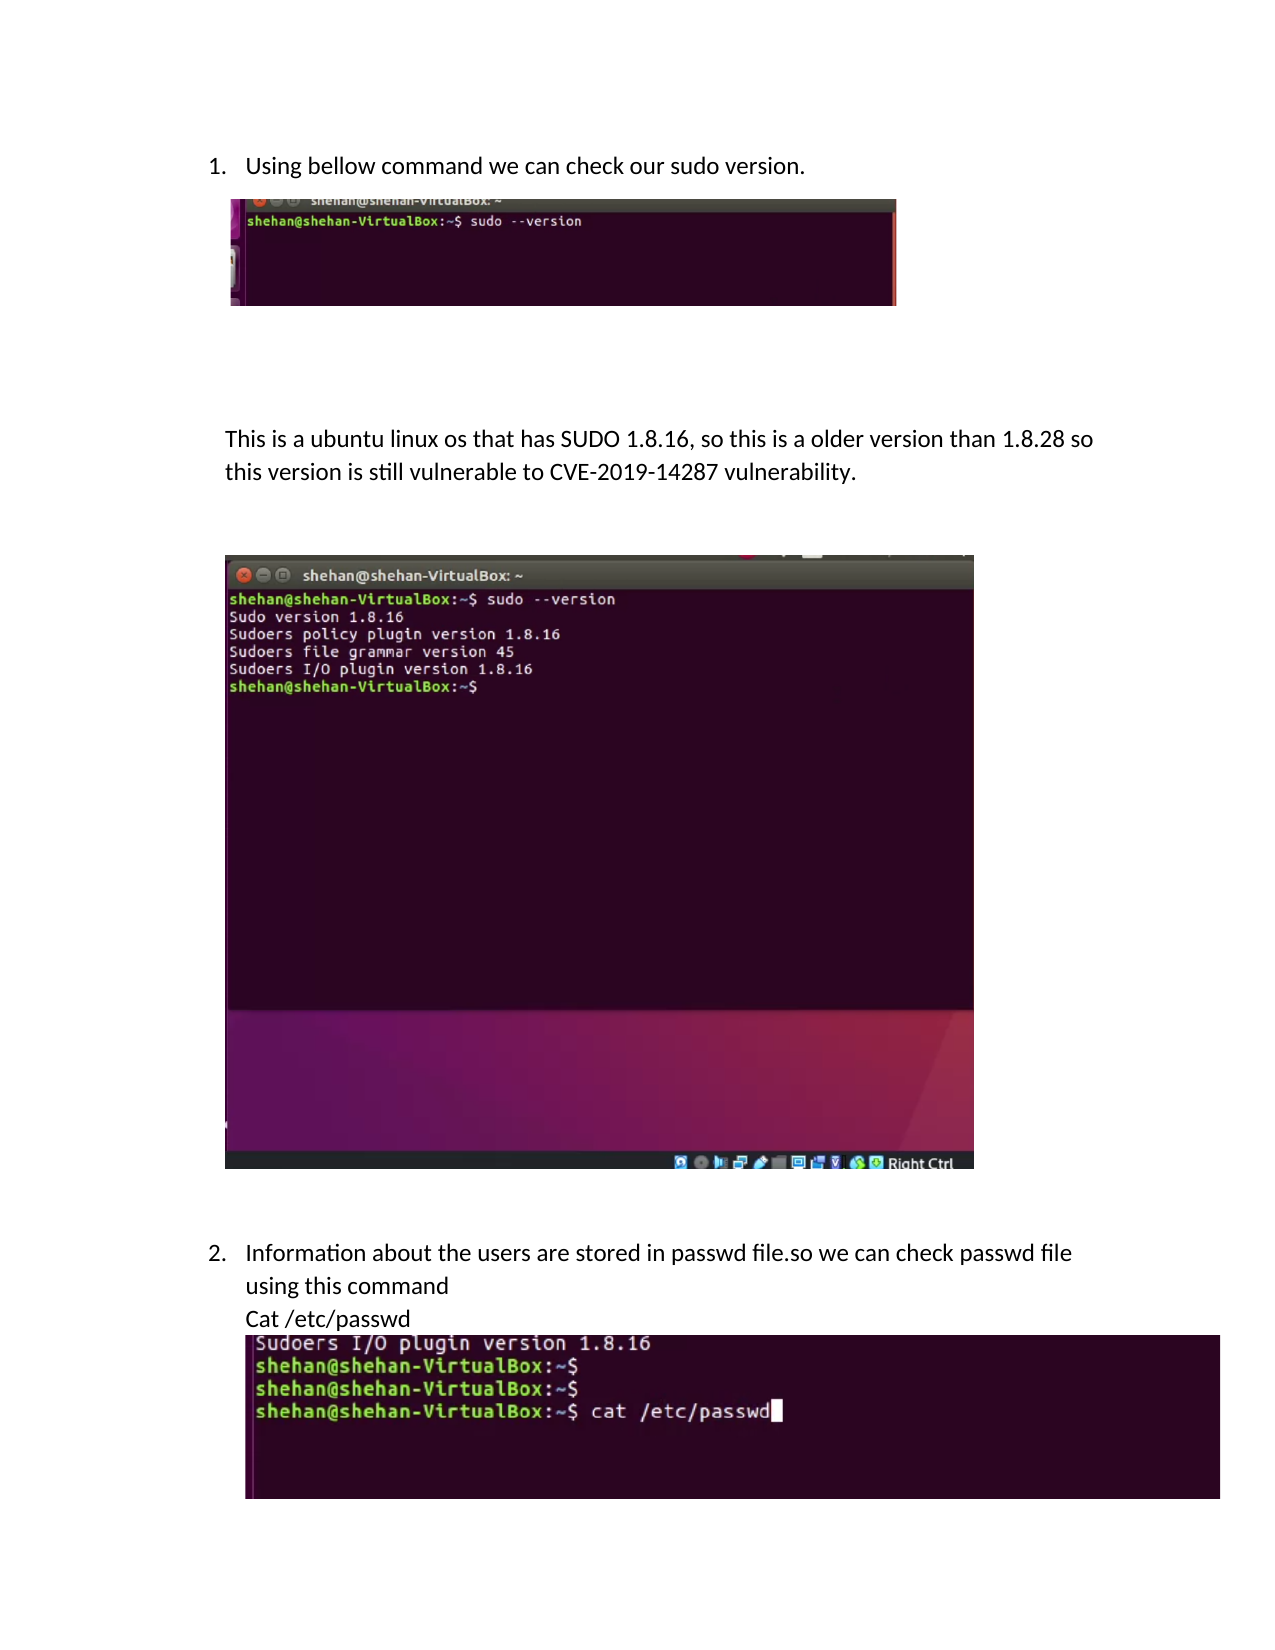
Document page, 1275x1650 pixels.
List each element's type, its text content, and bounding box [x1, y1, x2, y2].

picture [230, 199, 897, 306]
text This is a ubuntu linux os that has SUDO 1.8.16, so this is a older version than 1.8.28 so this version is still vulnerable to CVE-2019-14287 vulnerability. [225, 423, 1125, 487]
list Information about the users are stored in passwd file.so we can check passwd file using this command [208, 1237, 1125, 1300]
list Using bellow command we can check our sudo version. [208, 150, 1125, 181]
picture [245, 1335, 1221, 1499]
picture [225, 555, 974, 1169]
list Cat /etc/passwd [245, 1303, 1125, 1333]
